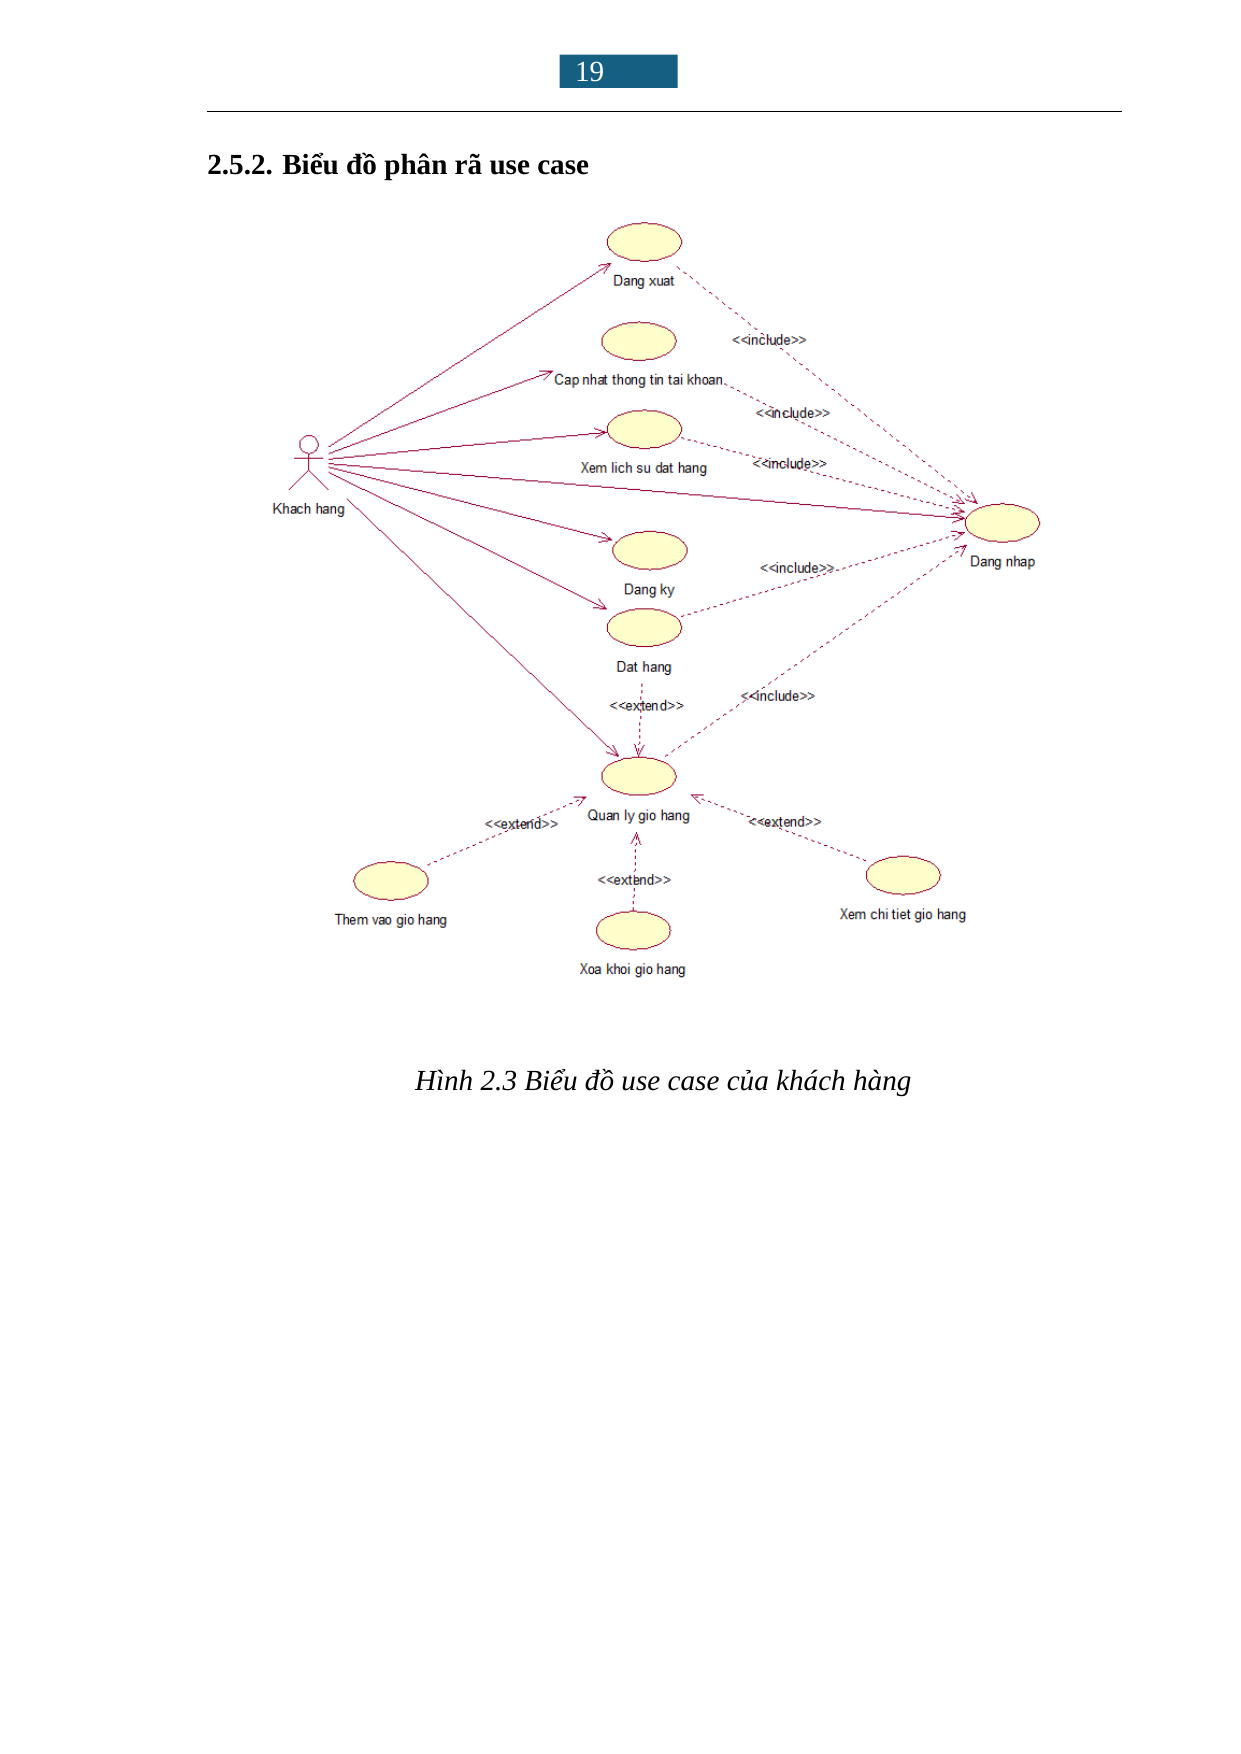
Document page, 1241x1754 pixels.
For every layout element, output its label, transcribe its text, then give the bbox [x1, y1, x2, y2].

picture [207, 205, 1152, 1030]
subtitle Biểu đồ phân rã use case [207, 147, 1122, 181]
